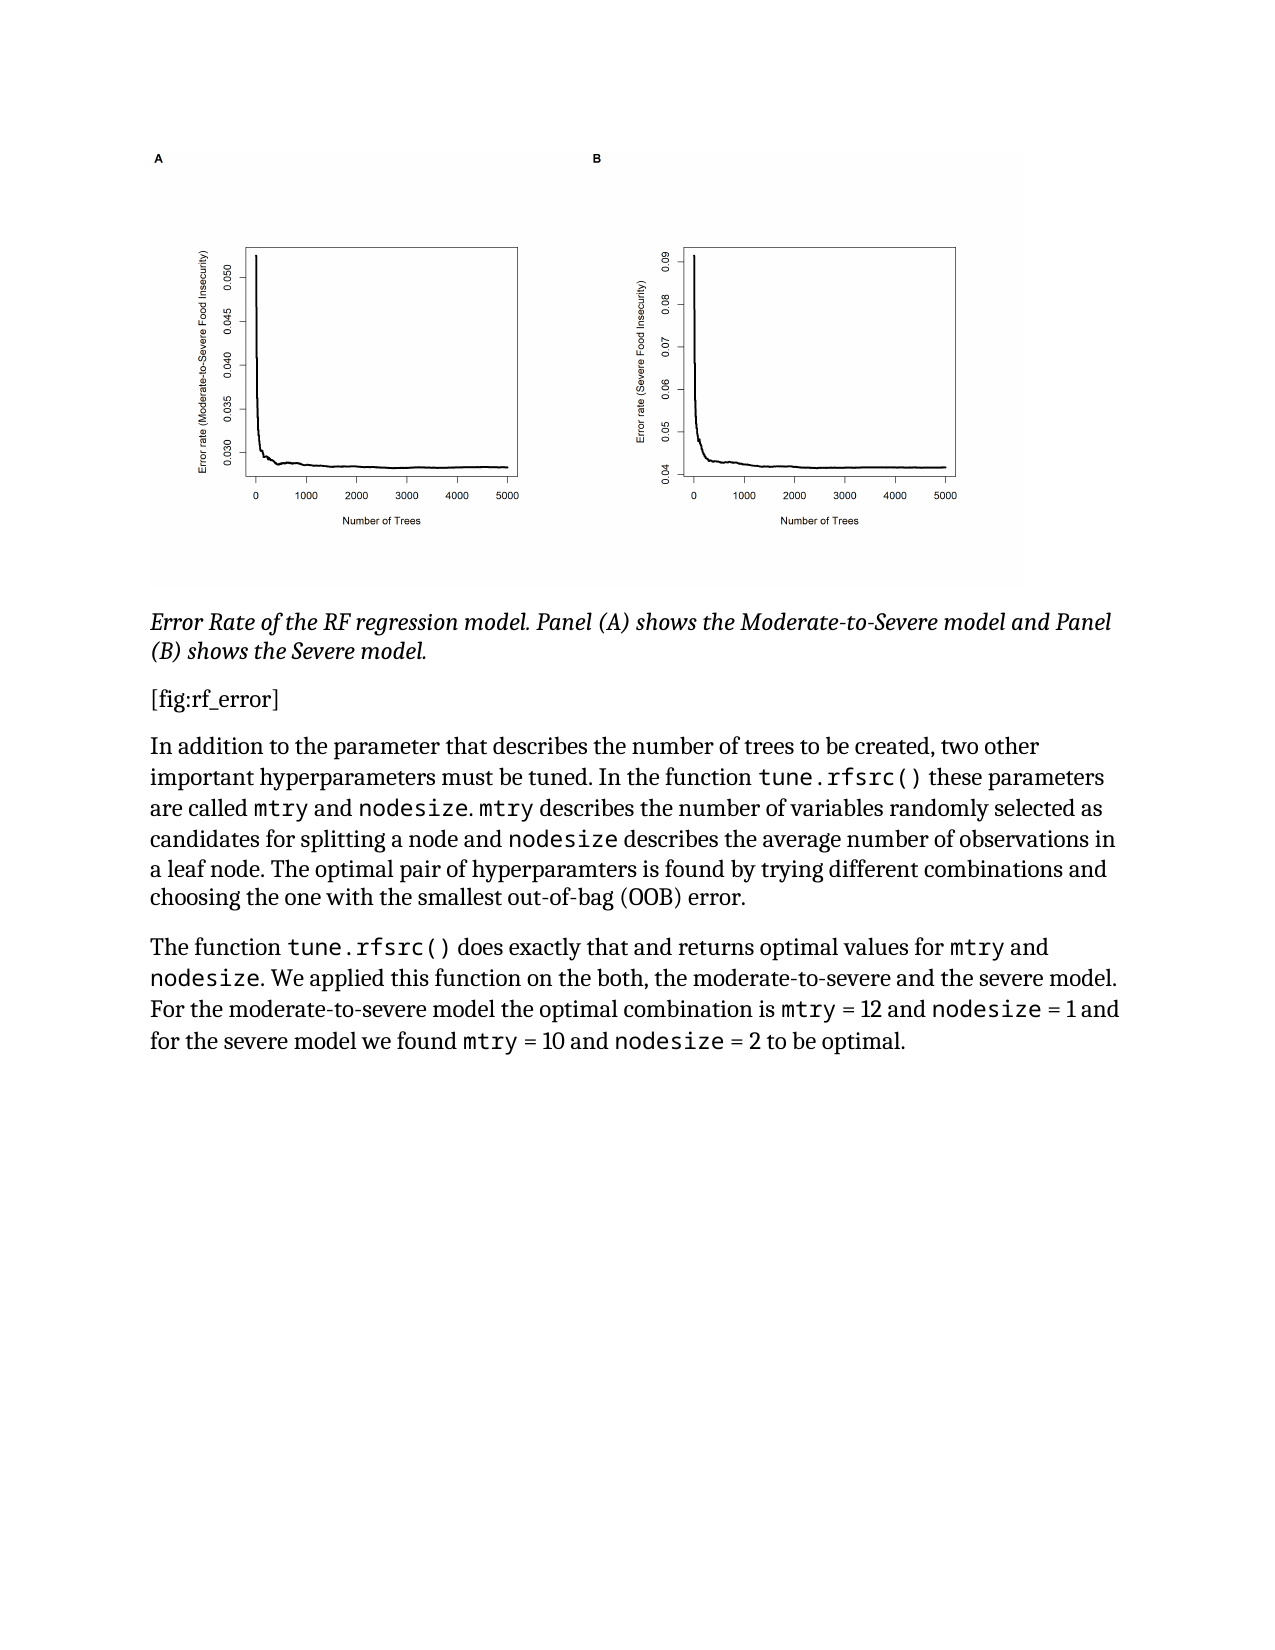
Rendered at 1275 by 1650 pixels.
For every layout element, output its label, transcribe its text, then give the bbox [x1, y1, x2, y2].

picture [150, 150, 1025, 588]
text In addition to the parameter that describes the number of trees to be created, two other important hyperparameters must be tuned. In the function tune.rfsrc() these parameters are called mtry and nodesize. mtry describes the number of variables randomly selected as candidates for splitting a node and nodesize describes the average number of observations in a leaf node. The optimal pair of hyperparamters is found by trying different combinations and choosing the one with the smallest out-of-bag (OOB) error. [150, 732, 1125, 912]
text The function tune.rfsrc() does exactly that and returns optimal values for mtry and nodesize. We applied this function on the both, the moderate-to-severe and the severe model. For the moderate-to-severe model the optimal combination is mtry = 12 and nodesize = 1 and for the severe model we found mtry = 10 and nodesize = 2 to be optimal. [150, 931, 1125, 1056]
text [fig:rf_error] [150, 684, 1125, 713]
text Error Rate of the RF regression model. Panel (A) shows the Moderate-to-Severe model and Panel (B) shows the Severe model. [150, 608, 1125, 666]
